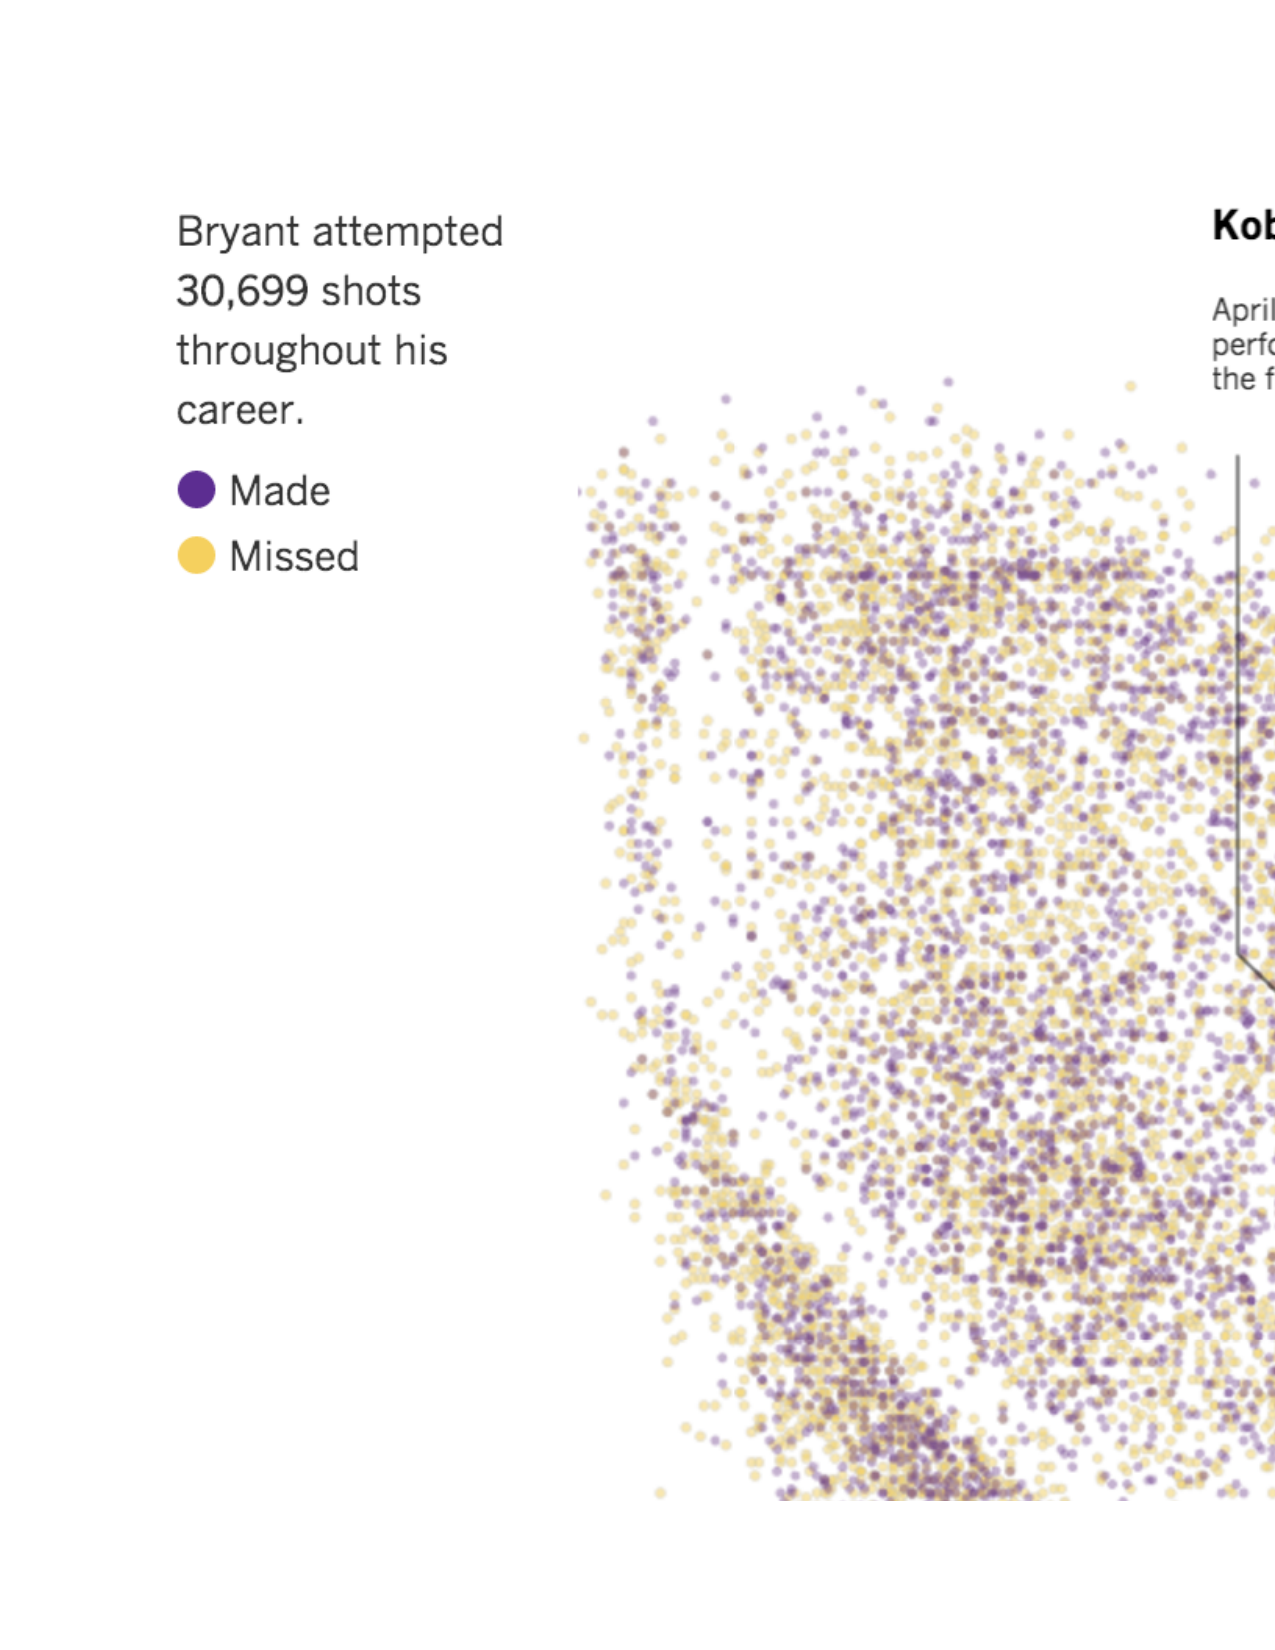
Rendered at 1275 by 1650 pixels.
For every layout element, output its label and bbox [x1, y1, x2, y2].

picture [150, 150, 1275, 1501]
